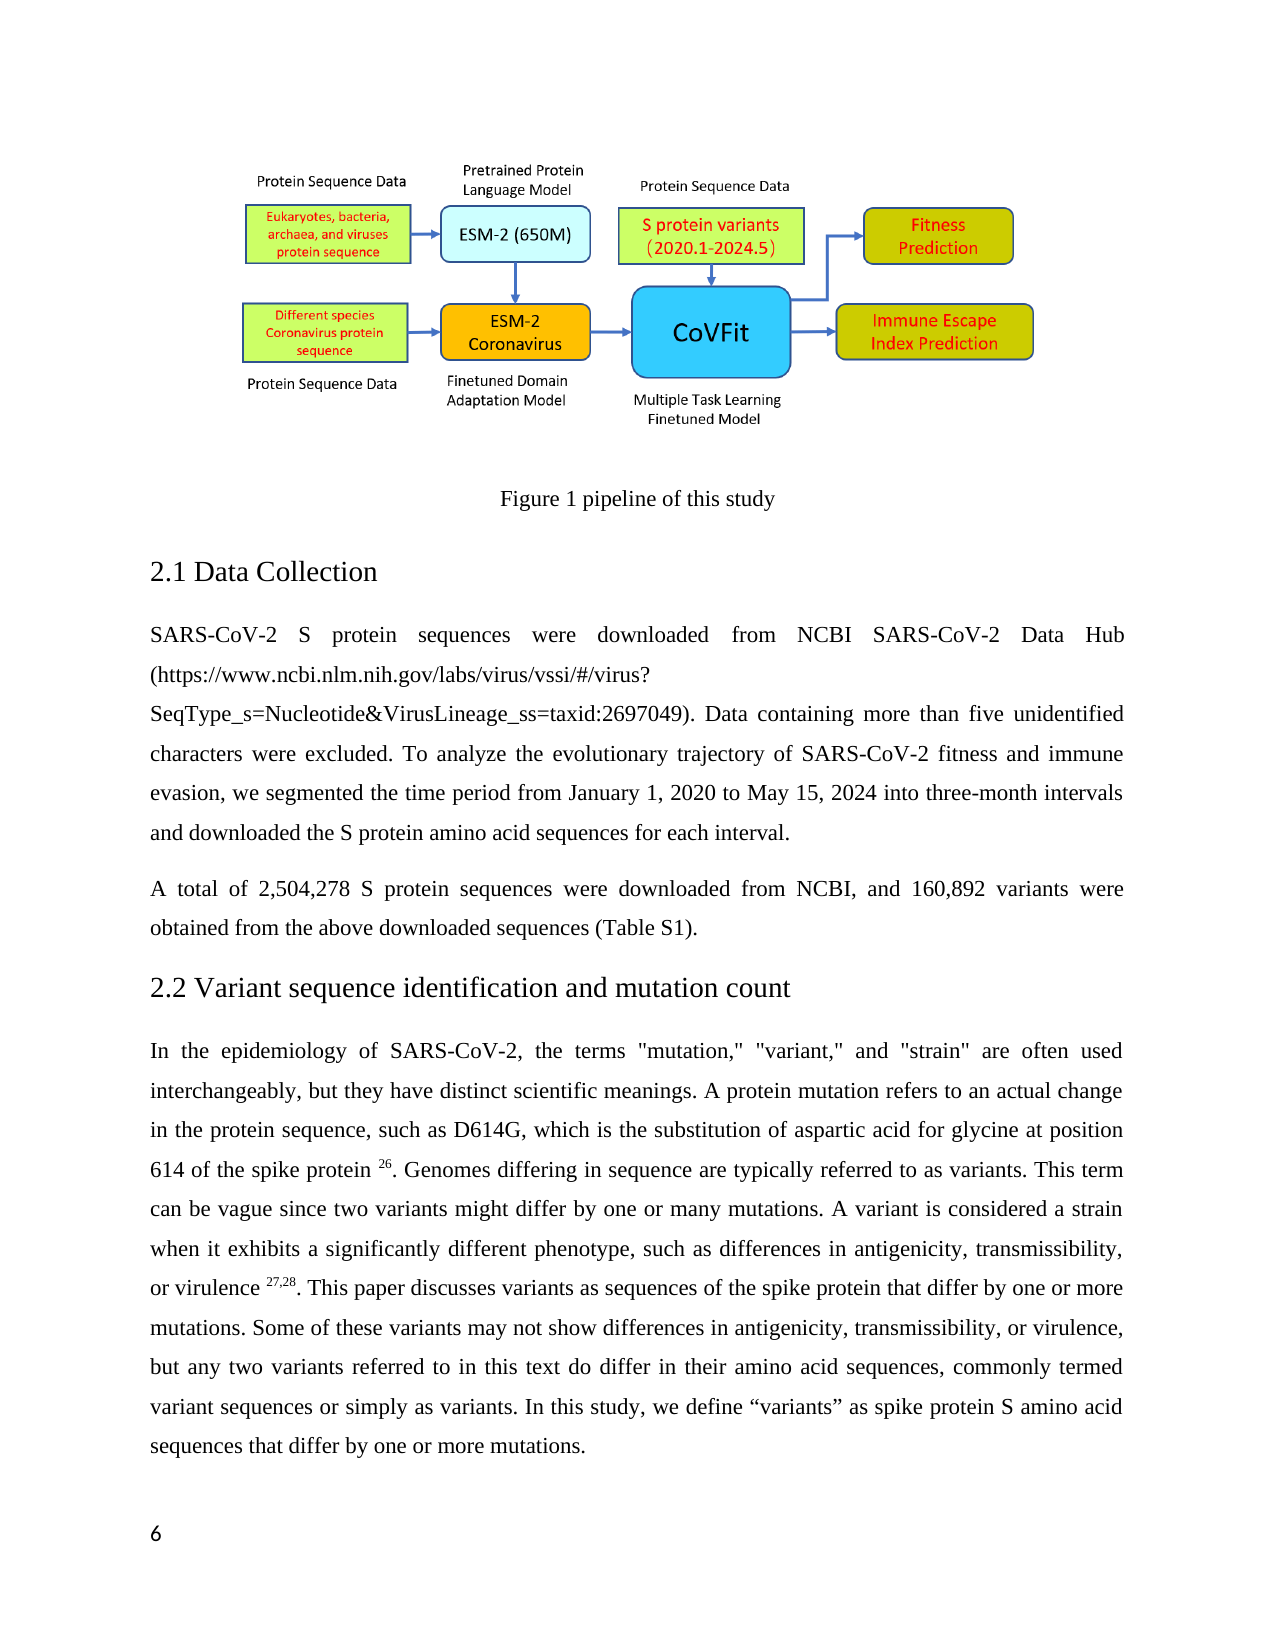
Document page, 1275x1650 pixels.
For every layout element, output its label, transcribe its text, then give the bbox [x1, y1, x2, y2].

text In the epidemiology of SARS-CoV-2, the terms "mutation," "variant," and "strain" are often used interchangeably, but they have distinct scientific meanings. A protein mutation refers to an actual change in the protein sequence, such as D614G, which is the substitution of aspartic acid for glycine at position 614 of the spike protein 26. Genomes differing in sequence are typically referred to as variants. This term can be vague since two variants might differ by one or many mutations. A variant is considered a strain when it exhibits a significantly different phenotype, such as differences in antigenicity, transmissibility, or virulence 27,28. This paper discusses variants as sequences of the spike protein that differ by one or more mutations. Some of these variants may not show differences in antigenicity, transmissibility, or virulence, but any two variants referred to in this text do differ in their amino acid sequences, commonly termed variant sequences or simply as variants. In this study, we define “variants” as spike protein S amino acid sequences that differ by one or more mutations. [150, 1038, 1125, 1459]
picture [226, 150, 1049, 441]
text 2.2 Variant sequence identification and mutation count [150, 971, 1125, 1004]
text Figure 1 pipeline of this study [150, 485, 1125, 511]
text A total of 2,504,278 S protein sequences were downloaded from NCBI, and 160,892 variants were obtained from the above downloaded sequences (Table S1). [150, 875, 1125, 941]
text 2.1 Data Collection [150, 554, 1125, 588]
text SARS-CoV-2 S protein sequences were downloaded from NCBI SARS-CoV-2 Data Hub (https://www.ncbi.nlm.nih.gov/labs/virus/vssi/#/virus?SeqType_s=Nucleotide&VirusLineage_ss=taxid:2697049). Data containing more than five unidentified characters were excluded. To analyze the evolutionary trajectory of SARS-CoV-2 fitness and immune evasion, we segmented the time period from January 1, 2020 to May 15, 2024 into three-month intervals and downloaded the S protein amino acid sequences for each interval. [150, 621, 1125, 845]
